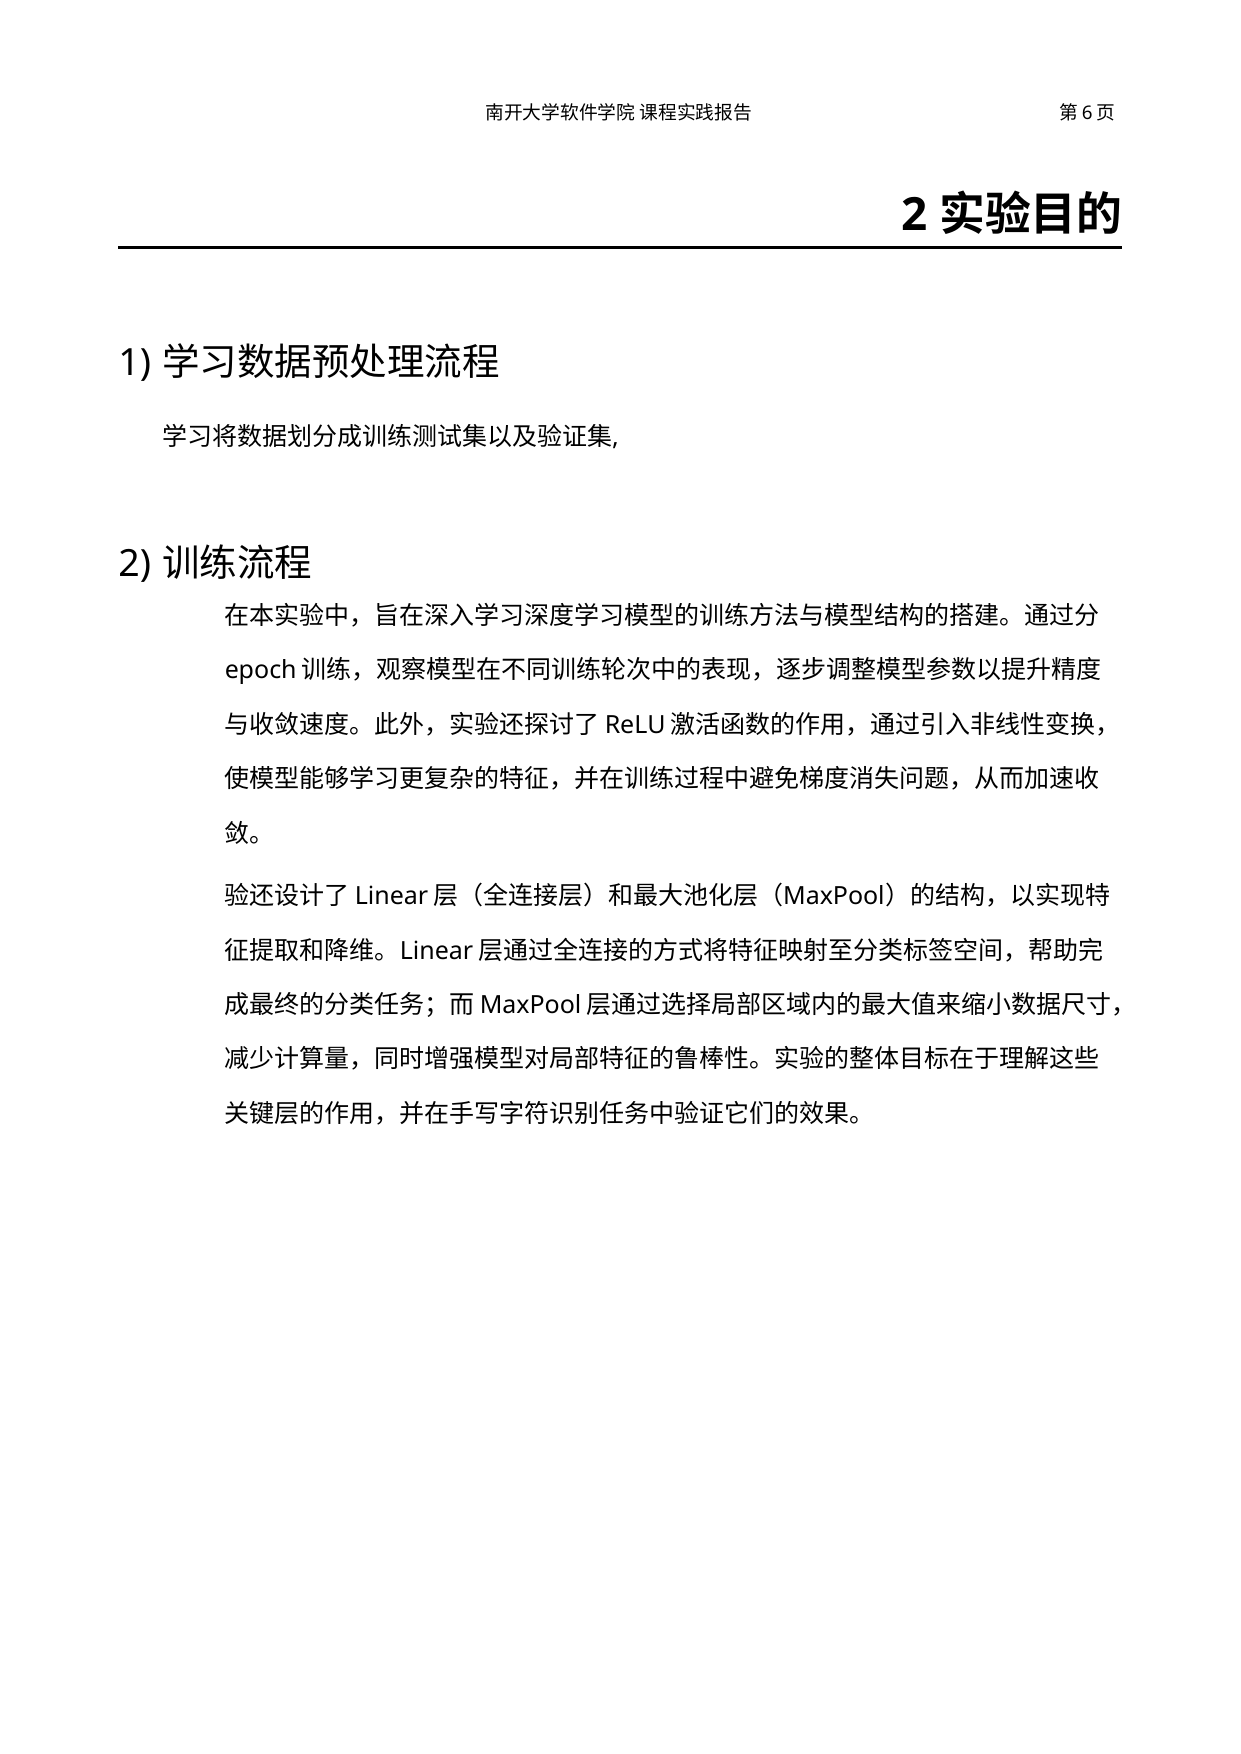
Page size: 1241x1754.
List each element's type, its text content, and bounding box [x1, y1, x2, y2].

text 验还设计了Linear层（全连接层）和最大池化层（MaxPool）的结构，以实现特征提取和降维。Linear层通过全连接的方式将特征映射至分类标签空间，帮助完成最终的分类任务；而MaxPool层通过选择局部区域内的最大值来缩小数据尺寸，减少计算量，同时增强模型对局部特征的鲁棒性。实验的整体目标在于理解这些关键层的作用，并在手写字符识别任务中验证它们的效果。 [224, 876, 1122, 1129]
subtitle 实验目的 [118, 177, 1122, 246]
text 在本实验中，旨在深入学习深度学习模型的训练方法与模型结构的搭建。通过分epoch训练，观察模型在不同训练轮次中的表现，逐步调整模型参数以提升精度与收敛速度。此外，实验还探讨了ReLU激活函数的作用，通过引入非线性变换，使模型能够学习更复杂的特征，并在训练过程中避免梯度消失问题，从而加速收敛。 [224, 596, 1122, 849]
subtitle 训练流程 [118, 533, 1122, 587]
text 学习将数据划分成训练测试集以及验证集, [118, 416, 1122, 452]
subtitle 学习数据预处理流程 [118, 332, 1122, 387]
